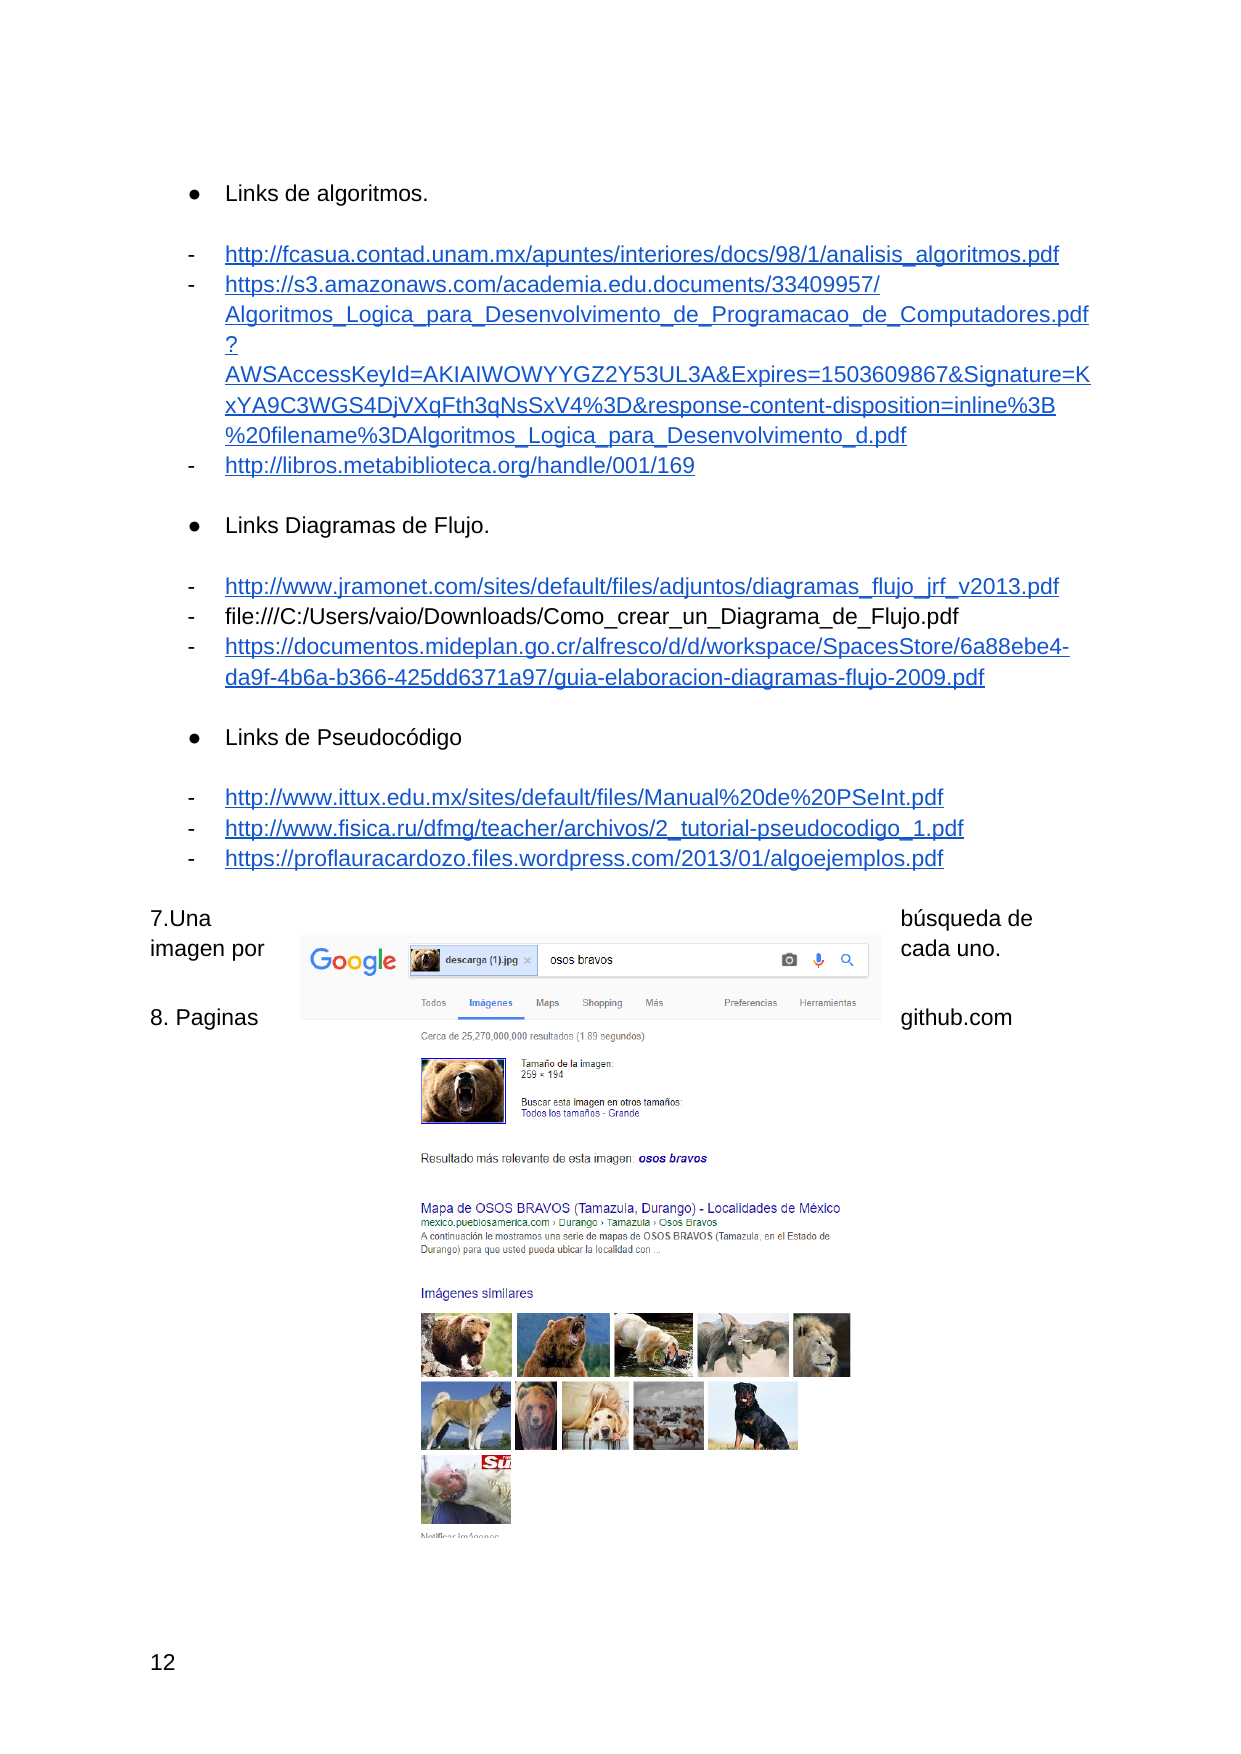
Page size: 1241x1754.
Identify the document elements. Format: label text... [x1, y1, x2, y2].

list Links Diagramas de Flujo. [187, 512, 1092, 539]
list http://libros.metabiblioteca.org/handle/001/169 [187, 452, 1092, 478]
list https://proflauracardozo.files.wordpress.com/2013/01/algoejemplos.pdf [187, 845, 1092, 871]
list Links de Pseudocódigo [187, 724, 1092, 750]
list file:///C:/Users/vaio/Downloads/Como_crear_un_Diagrama_de_Flujo.pdf [187, 603, 1092, 629]
list https://documentos.mideplan.go.cr/alfresco/d/d/workspace/SpacesStore/6a88ebe4-da9f-4b6a-b366-425dd6371a97/guia-elaboracion-diagramas-flujo-2009.pdf [187, 633, 1092, 690]
picture [300, 935, 882, 1538]
list http://www.fisica.ru/dfmg/teacher/archivos/2_tutorial-pseudocodigo_1.pdf [187, 814, 1092, 841]
text 8. Paginas github.com [882, 1004, 1092, 1030]
list http://fcasua.contad.unam.mx/apuntes/interiores/docs/98/1/analisis_algoritmos.pdf [187, 241, 1092, 267]
text 8. Paginas github.com [150, 1004, 300, 1030]
list https://s3.amazonaws.com/academia.edu.documents/33409957/Algoritmos_Logica_para_Desenvolvimento_de_Programacao_de_Computadores.pdf?AWSAccessKeyId=AKIAIWOWYYGZ2Y53UL3A&Expires=1503609867&Signature=KxYA9C3WGS4DjVXqFth3qNsSxV4%3D&response-content-disposition=inline%3B%20filename%3DAlgoritmos_Logica_para_Desenvolvimento_d.pdf [187, 271, 1092, 448]
list http://www.ittux.edu.mx/sites/default/files/Manual%20de%20PSeInt.pdf [187, 784, 1092, 811]
list http://www.jramonet.com/sites/default/files/adjuntos/diagramas_flujo_jrf_v2013.pdf [187, 573, 1092, 599]
list Links de algoritmos. [187, 180, 1092, 207]
text 7.Una búsqueda de imagen por cada uno. [150, 905, 1092, 962]
